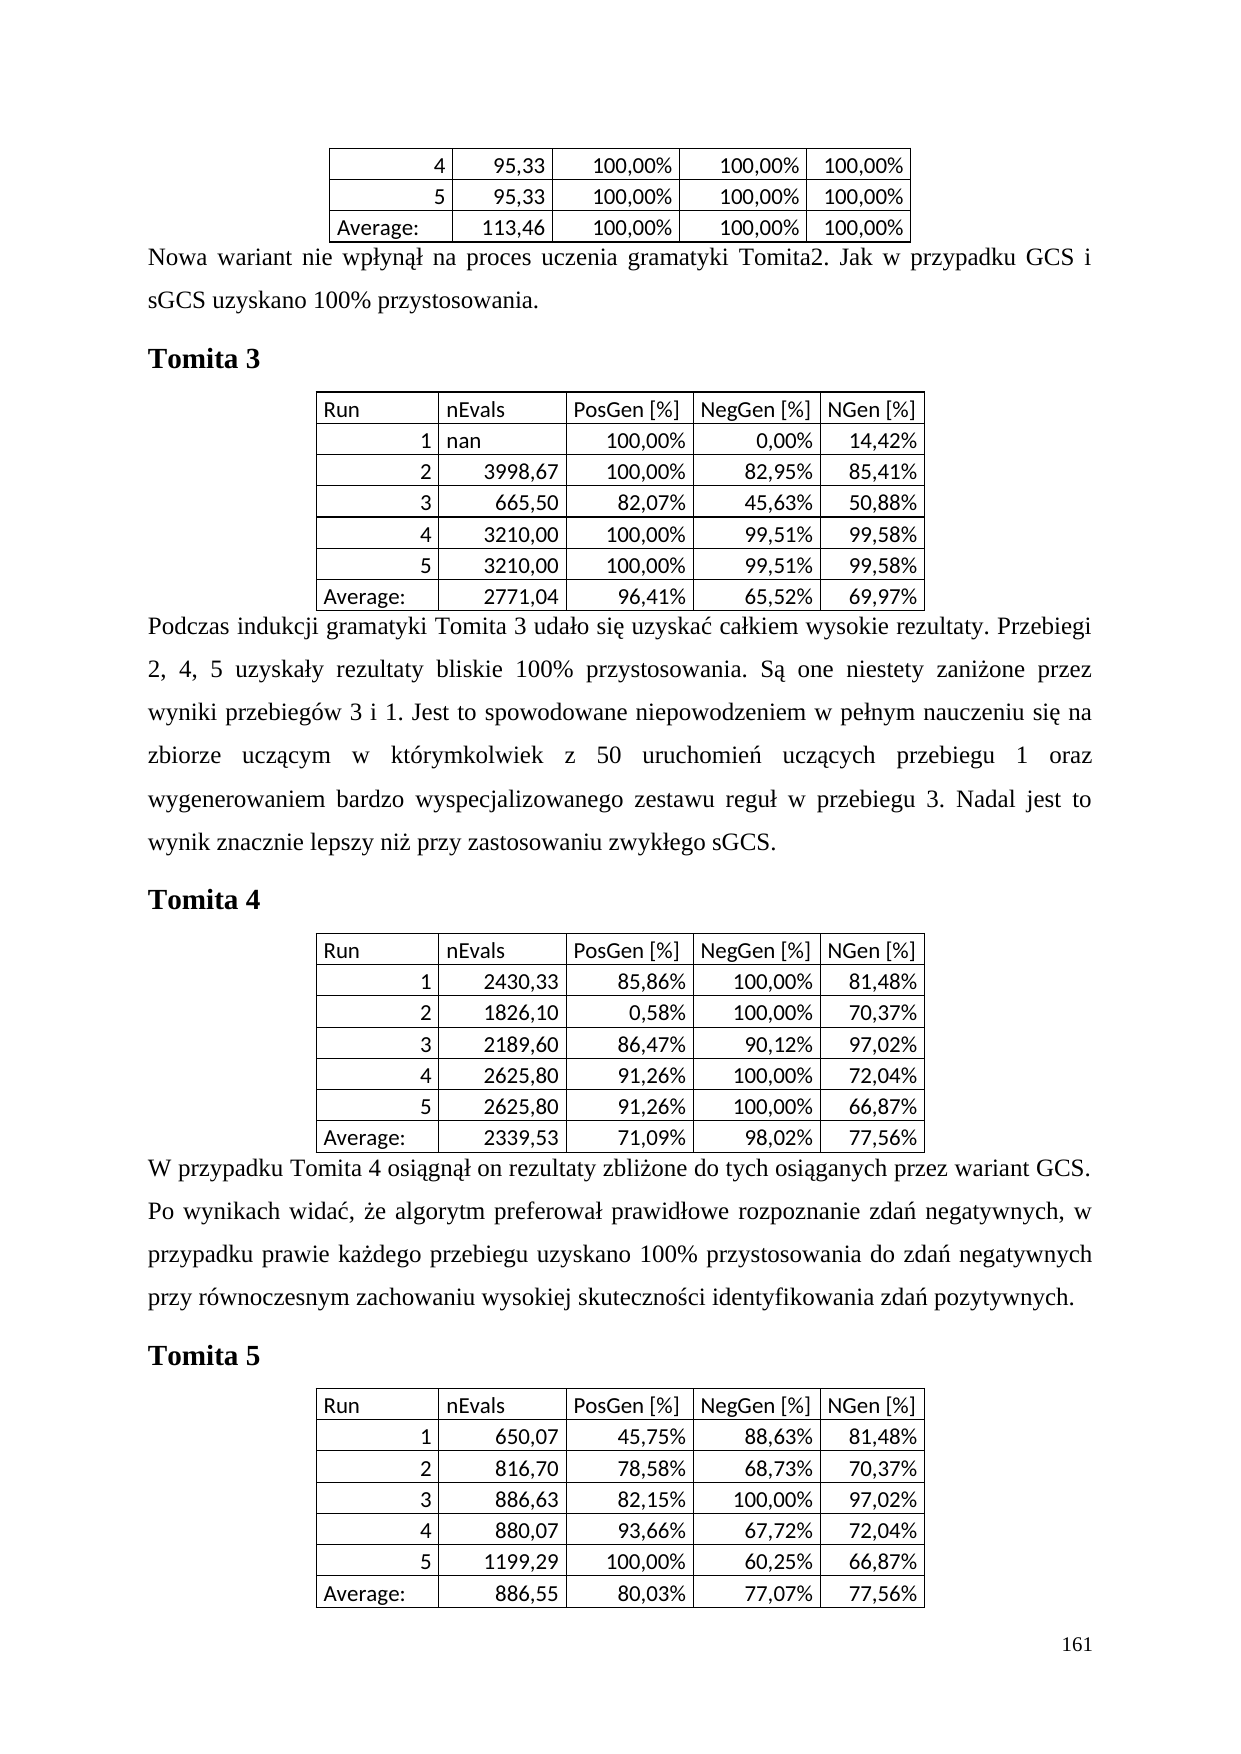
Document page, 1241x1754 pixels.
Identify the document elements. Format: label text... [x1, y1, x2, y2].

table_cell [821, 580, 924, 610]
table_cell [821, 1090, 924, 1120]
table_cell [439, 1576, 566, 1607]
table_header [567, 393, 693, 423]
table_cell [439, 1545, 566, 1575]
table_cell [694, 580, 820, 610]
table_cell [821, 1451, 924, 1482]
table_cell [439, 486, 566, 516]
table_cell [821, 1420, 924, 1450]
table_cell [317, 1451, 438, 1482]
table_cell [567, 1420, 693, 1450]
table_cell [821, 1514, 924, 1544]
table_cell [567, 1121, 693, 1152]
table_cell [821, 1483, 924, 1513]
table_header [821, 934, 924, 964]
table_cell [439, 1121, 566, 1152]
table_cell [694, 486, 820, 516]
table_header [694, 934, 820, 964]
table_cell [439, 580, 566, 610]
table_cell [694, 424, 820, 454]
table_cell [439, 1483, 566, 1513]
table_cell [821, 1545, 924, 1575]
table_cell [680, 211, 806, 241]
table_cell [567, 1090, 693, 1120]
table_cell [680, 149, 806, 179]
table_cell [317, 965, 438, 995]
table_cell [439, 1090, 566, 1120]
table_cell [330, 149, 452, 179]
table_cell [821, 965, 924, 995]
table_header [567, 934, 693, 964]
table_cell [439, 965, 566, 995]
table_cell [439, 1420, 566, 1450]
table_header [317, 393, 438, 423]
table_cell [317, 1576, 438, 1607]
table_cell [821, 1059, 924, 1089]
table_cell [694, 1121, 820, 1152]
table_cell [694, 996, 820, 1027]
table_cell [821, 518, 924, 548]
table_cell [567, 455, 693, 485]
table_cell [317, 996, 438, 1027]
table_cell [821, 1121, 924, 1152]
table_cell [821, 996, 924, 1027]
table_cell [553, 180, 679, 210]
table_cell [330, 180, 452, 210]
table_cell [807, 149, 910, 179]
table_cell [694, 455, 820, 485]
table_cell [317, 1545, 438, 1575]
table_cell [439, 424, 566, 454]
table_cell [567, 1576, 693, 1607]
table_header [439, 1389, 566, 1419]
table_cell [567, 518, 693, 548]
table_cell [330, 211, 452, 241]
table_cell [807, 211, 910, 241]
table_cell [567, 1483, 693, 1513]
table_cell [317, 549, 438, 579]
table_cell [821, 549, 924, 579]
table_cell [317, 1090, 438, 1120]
text Podczas indukcji gramatyki Tomita 3 udało się uzyskać całkiem wysokie rezultaty. Przebiegi 2, 4, 5 uzyskały rezultaty bliskie 100% przystosowania. Są one niestety zaniżone przez wyniki przebiegów 3 i 1. Jest to spowodowane niepowodzeniem w pełnym nauczeniu się na zbiorze uczącym w którymkolwiek z 50 uruchomień uczących przebiegu 1 oraz wygenerowaniem bardzo wyspecjalizowanego zestawu reguł w przebiegu 3. Nadal jest to wynik znacznie lepszy niż przy zastosowaniu zwykłego sGCS. [148, 611, 1093, 856]
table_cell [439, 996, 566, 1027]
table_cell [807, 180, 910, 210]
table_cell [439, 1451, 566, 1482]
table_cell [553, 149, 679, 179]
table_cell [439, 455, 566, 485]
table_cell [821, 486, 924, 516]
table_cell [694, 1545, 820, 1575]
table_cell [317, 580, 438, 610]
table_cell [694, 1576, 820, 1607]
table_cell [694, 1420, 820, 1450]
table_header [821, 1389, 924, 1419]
text W przypadku Tomita 4 osiągnął on rezultaty zbliżone do tych osiąganych przez wariant GCS. Po wynikach widać, że algorytm preferował prawidłowe rozpoznanie zdań negatywnych, w przypadku prawie każdego przebiegu uzyskano 100% przystosowania do zdań negatywnych przy równoczesnym zachowaniu wysokiej skuteczności identyfikowania zdań pozytywnych. [148, 1153, 1093, 1311]
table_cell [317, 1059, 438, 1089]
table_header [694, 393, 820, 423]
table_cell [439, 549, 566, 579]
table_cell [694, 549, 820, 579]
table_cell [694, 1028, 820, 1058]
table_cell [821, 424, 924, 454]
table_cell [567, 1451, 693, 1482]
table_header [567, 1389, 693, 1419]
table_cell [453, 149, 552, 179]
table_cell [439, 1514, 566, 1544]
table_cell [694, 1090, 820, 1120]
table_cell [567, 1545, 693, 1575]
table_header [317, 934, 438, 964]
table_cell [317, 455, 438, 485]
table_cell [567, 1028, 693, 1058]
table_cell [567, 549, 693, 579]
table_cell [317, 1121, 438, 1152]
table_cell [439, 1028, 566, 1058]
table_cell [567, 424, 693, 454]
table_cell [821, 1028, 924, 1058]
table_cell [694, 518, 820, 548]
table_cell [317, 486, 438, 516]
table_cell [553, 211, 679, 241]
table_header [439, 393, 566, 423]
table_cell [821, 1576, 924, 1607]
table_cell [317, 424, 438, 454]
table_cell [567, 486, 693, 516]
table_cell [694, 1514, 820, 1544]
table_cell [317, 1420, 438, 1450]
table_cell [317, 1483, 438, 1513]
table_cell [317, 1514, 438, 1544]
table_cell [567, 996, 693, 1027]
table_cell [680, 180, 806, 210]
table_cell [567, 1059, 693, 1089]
text Nowa wariant nie wpłynął na proces uczenia gramatyki Tomita2. Jak w przypadku GCS i sGCS uzyskano 100% przystosowania. [148, 242, 1093, 314]
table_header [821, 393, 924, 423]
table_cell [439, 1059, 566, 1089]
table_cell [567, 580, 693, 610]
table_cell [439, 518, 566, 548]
text Tomita 3 [148, 341, 1093, 375]
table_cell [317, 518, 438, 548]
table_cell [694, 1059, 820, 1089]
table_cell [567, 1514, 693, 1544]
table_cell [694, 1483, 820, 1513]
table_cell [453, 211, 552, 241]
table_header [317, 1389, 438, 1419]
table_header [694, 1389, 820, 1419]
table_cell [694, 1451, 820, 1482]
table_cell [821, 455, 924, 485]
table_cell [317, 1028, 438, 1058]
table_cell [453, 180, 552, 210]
text Tomita 5 [148, 1338, 1093, 1371]
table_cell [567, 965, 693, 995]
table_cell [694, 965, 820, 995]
text Tomita 4 [148, 882, 1093, 916]
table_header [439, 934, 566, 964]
